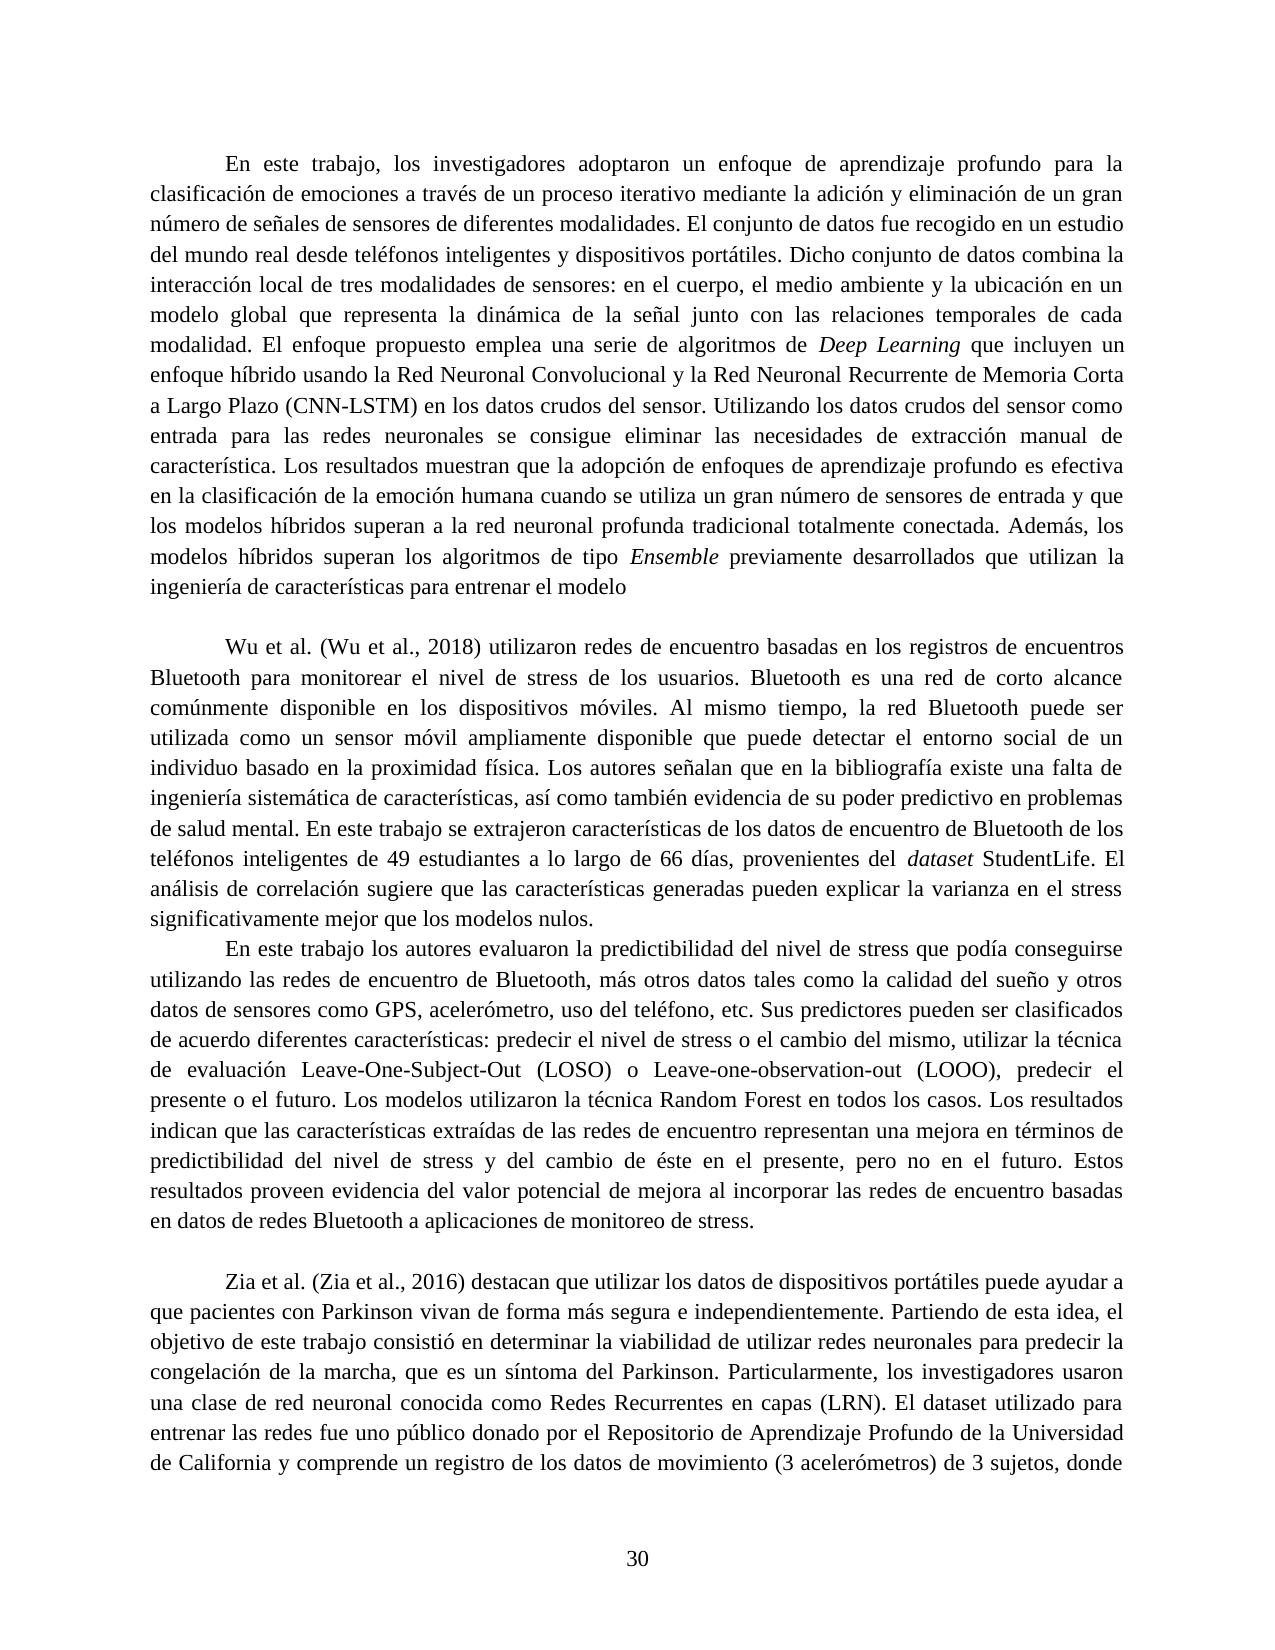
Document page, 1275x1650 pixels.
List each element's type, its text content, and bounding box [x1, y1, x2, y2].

text En este trabajo los autores evaluaron la predictibilidad del nivel de stress que podía conseguirse utilizando las redes de encuentro de Bluetooth, más otros datos tales como la calidad del sueño y otros datos de sensores como GPS, acelerómetro, uso del teléfono, etc. Sus predictores pueden ser clasificados de acuerdo diferentes características: predecir el nivel de stress o el cambio del mismo, utilizar la técnica de evaluación Leave-One-Subject-Out (LOSO) o Leave-one-observation-out (LOOO), predecir el presente o el futuro. Los modelos utilizaron la técnica Random Forest en todos los casos. Los resultados indican que las características extraídas de las redes de encuentro representan una mejora en términos de predictibilidad del nivel de stress y del cambio de éste en el presente, pero no en el futuro. Estos resultados proveen evidencia del valor potencial de mejora al incorporar las redes de encuentro basadas en datos de redes Bluetooth a aplicaciones de monitoreo de stress. [150, 935, 1125, 1234]
text Wu et al. (Wu et al., 2018) utilizaron redes de encuentro basadas en los registros de encuentros Bluetooth para monitorear el nivel de stress de los usuarios. Bluetooth es una red de corto alcance comúnmente disponible en los dispositivos móviles. Al mismo tiempo, la red Bluetooth puede ser utilizada como un sensor móvil ampliamente disponible que puede detectar el entorno social de un individuo basado en la proximidad física. Los autores señalan que en la bibliografía existe una falta de ingeniería sistemática de características, así como también evidencia de su poder predictivo en problemas de salud mental. En este trabajo se extrajeron características de los datos de encuentro de Bluetooth de los teléfonos inteligentes de 49 estudiantes a lo largo de 66 días, provenientes del dataset StudentLife. El análisis de correlación sugiere que las características generadas pueden explicar la varianza en el stress significativamente mejor que los modelos nulos. [150, 633, 1125, 932]
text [150, 1268, 1125, 1475]
text En este trabajo, los investigadores adoptaron un enfoque de aprendizaje profundo para la clasificación de emociones a través de un proceso iterativo mediante la adición y eliminación de un gran número de señales de sensores de diferentes modalidades. El conjunto de datos fue recogido en un estudio del mundo real desde teléfonos inteligentes y dispositivos portátiles. Dicho conjunto de datos combina la interacción local de tres modalidades de sensores: en el cuerpo, el medio ambiente y la ubicación en un modelo global que representa la dinámica de la señal junto con las relaciones temporales de cada modalidad. El enfoque propuesto emplea una serie de algoritmos de Deep Learning que incluyen un enfoque híbrido usando la Red Neuronal Convolucional y la Red Neuronal Recurrente de Memoria Corta a Largo Plazo (CNN-LSTM) en los datos crudos del sensor. Utilizando los datos crudos del sensor como entrada para las redes neuronales se consigue eliminar las necesidades de extracción manual de característica. Los resultados muestran que la adopción de enfoques de aprendizaje profundo es efectiva en la clasificación de la emoción humana cuando se utiliza un gran número de sensores de entrada y que los modelos híbridos superan a la red neuronal profunda tradicional totalmente conectada. Además, los modelos híbridos superan los algoritmos de tipo Ensemble previamente desarrollados que utilizan la ingeniería de características para entrenar el modelo [150, 150, 1125, 599]
